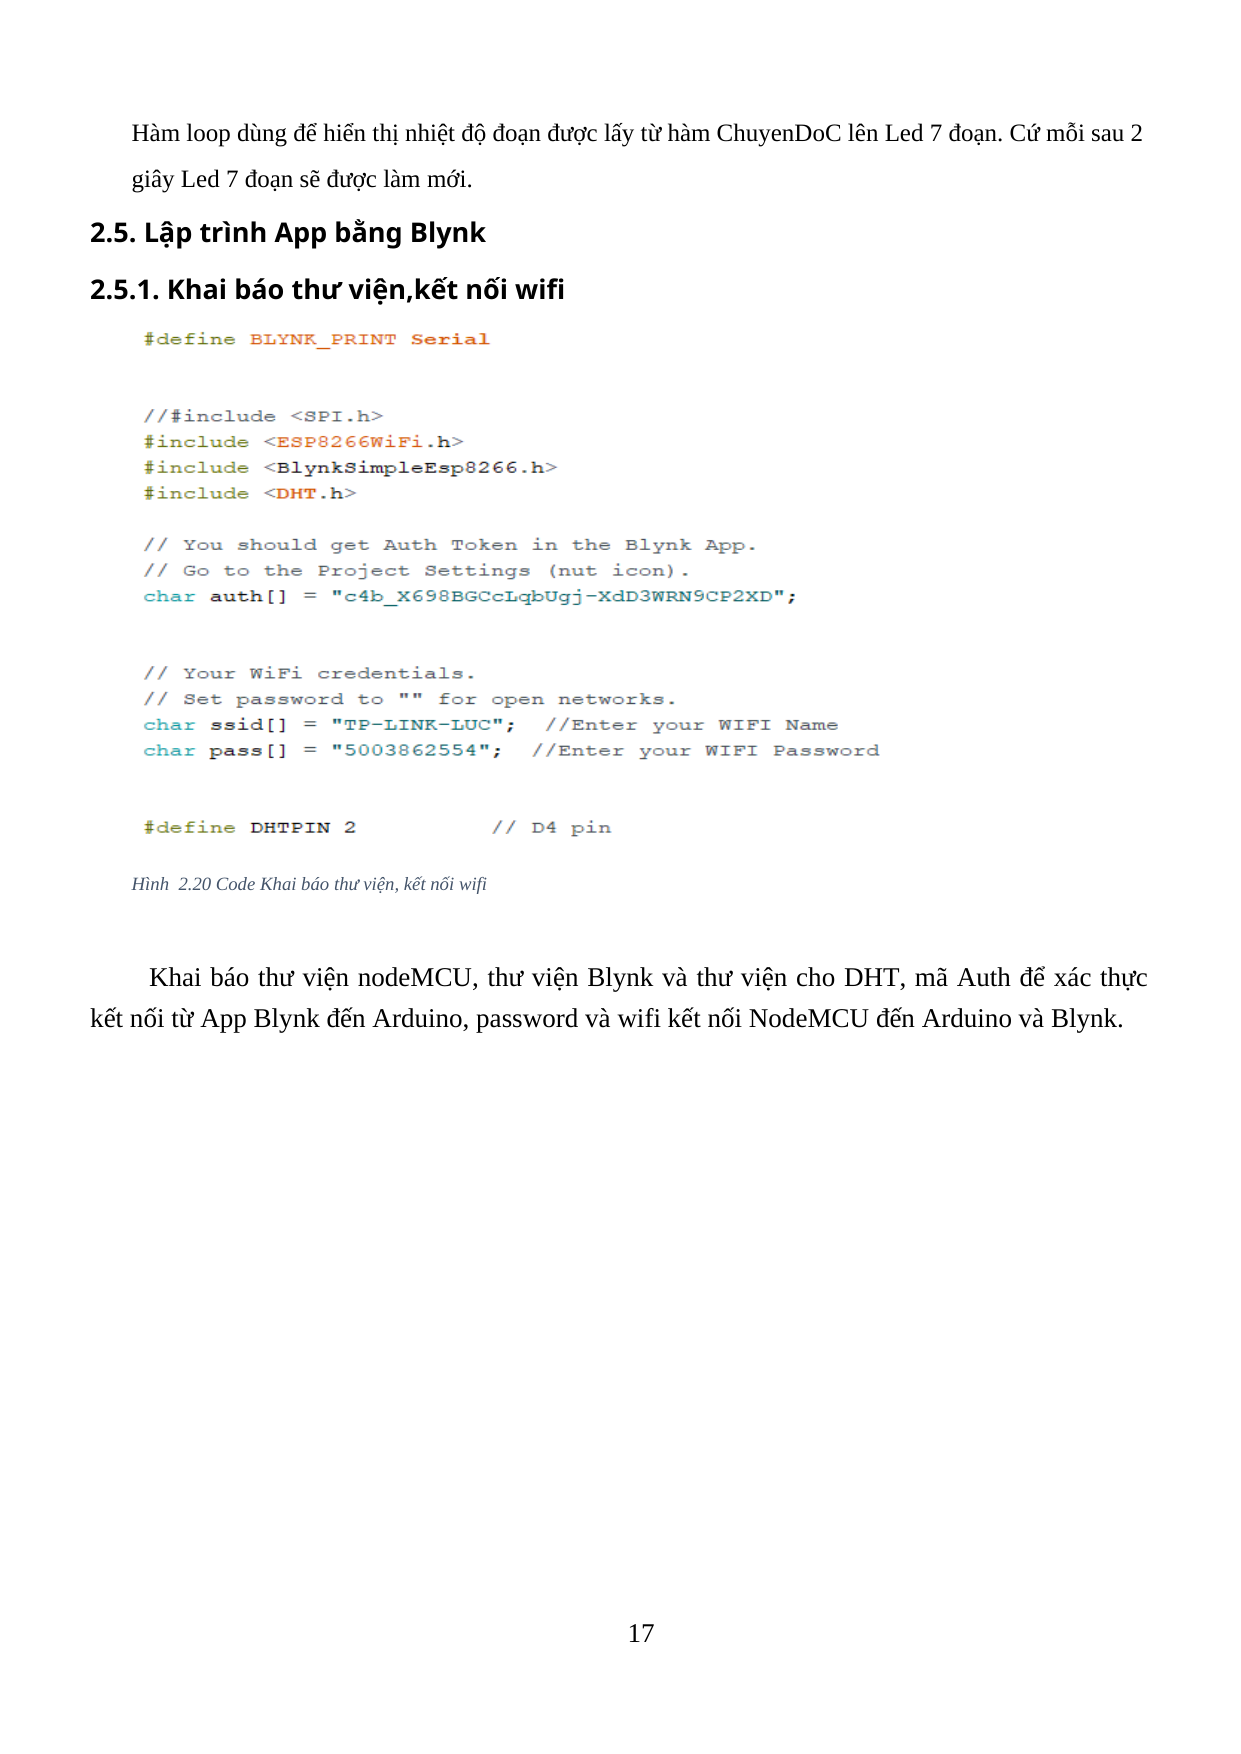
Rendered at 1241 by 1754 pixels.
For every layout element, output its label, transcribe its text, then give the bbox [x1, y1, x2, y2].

text giây Led 7 đoạn sẽ được làm mới. [90, 164, 1150, 193]
text Hàm loop dùng để hiển thị nhiệt độ đoạn được lấy từ hàm ChuyenDoC lên Led 7 đoạn. Cứ mỗi sau 2 [90, 118, 1150, 147]
picture [131, 326, 896, 856]
subtitle Khai báo thư viện,kết nối wifi [90, 271, 1150, 307]
subtitle Lập trình App bằng Blynk [90, 214, 1150, 251]
text Khai báo thư viện nodeMCU, thư viện Blynk và thư viện cho DHT, mã Auth để xác thực kết nối từ App Blynk đến Arduino, password và wifi kết nối NodeMCU đến Arduino và Blynk. [90, 961, 1150, 1033]
